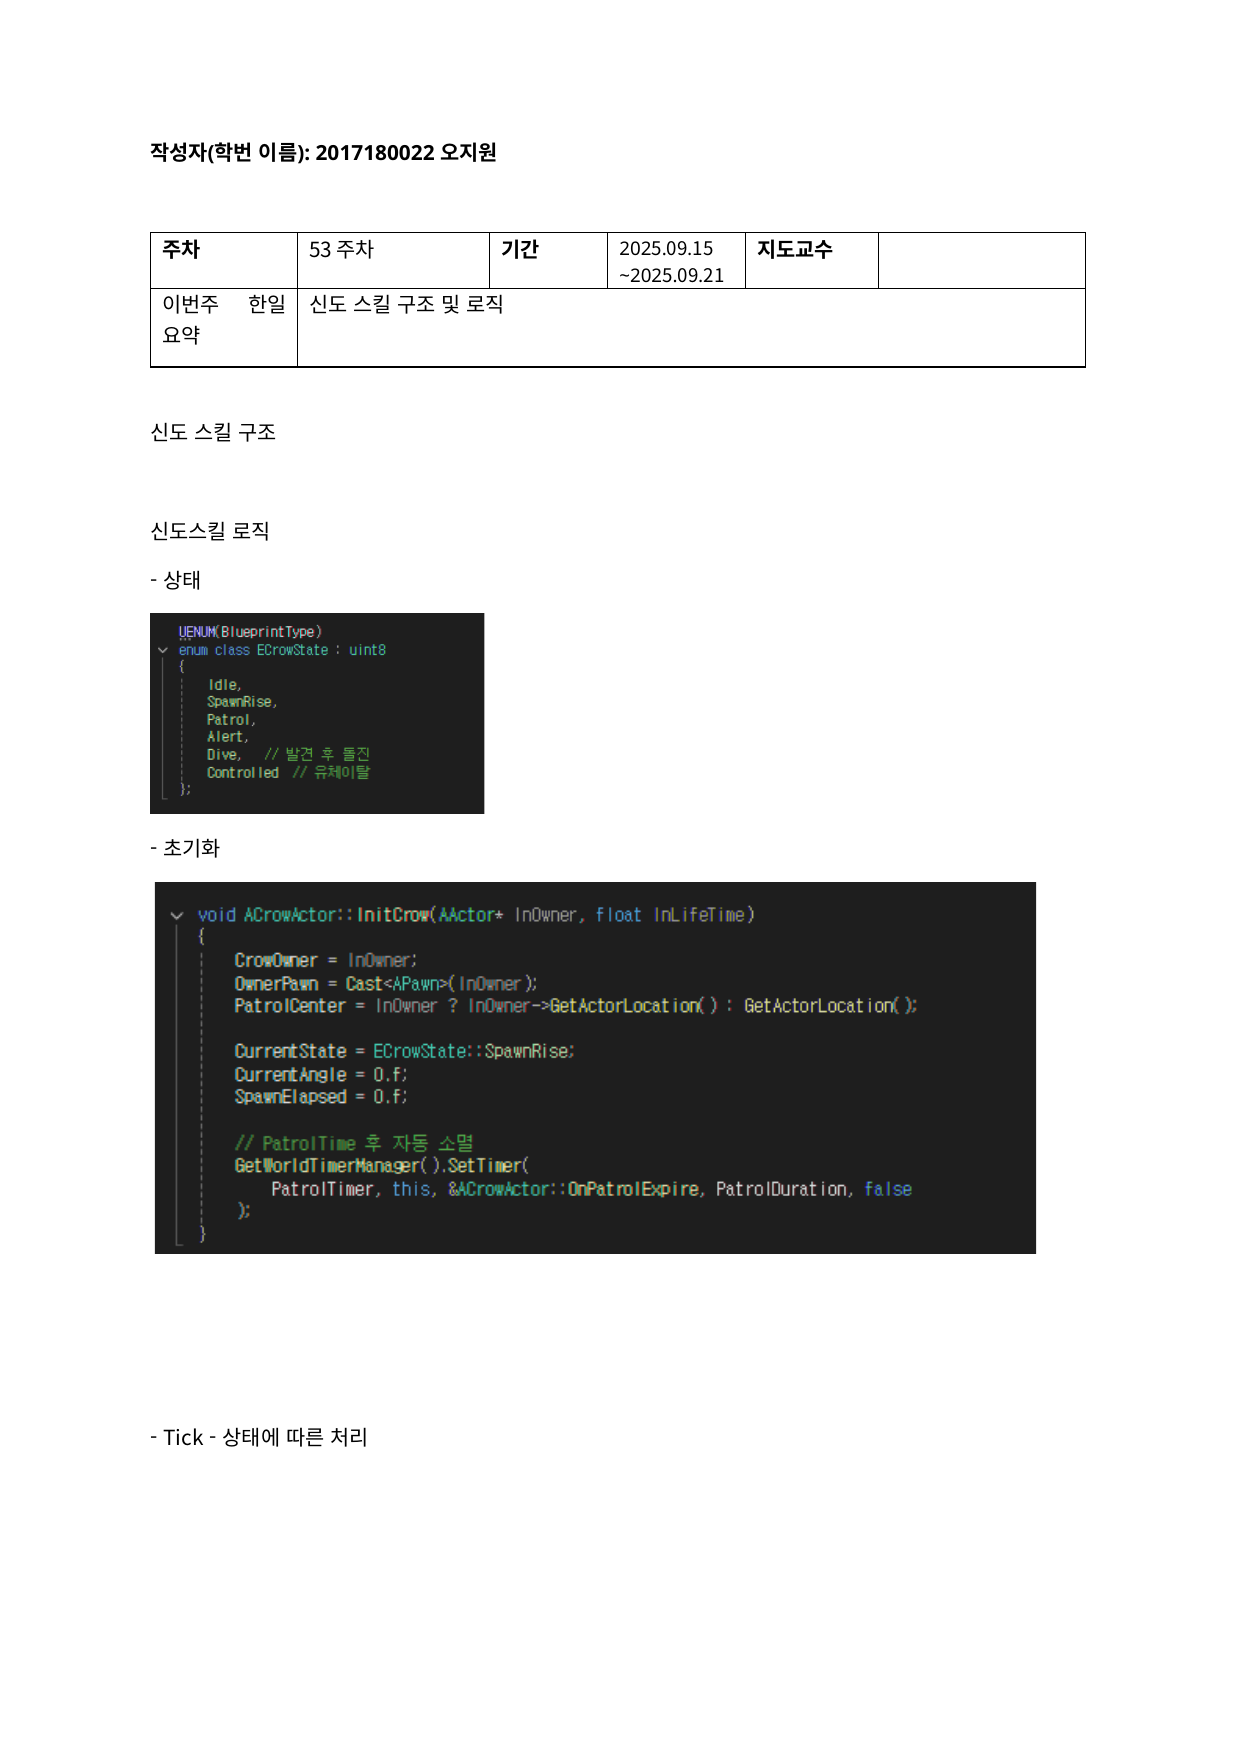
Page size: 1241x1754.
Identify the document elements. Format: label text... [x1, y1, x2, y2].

table_cell 신도 스킬 구조 및 로직 [298, 289, 1085, 366]
table_header 지도교수 [746, 233, 878, 288]
table_cell 이번주 한일 요약 [151, 289, 297, 366]
text - 초기화 [150, 833, 1090, 863]
table_header 주차 [151, 233, 297, 288]
table_header 2025.09.15 ~2025.09.21 [608, 233, 745, 288]
text - 상태 [150, 564, 1090, 595]
table_header 기간 [490, 233, 607, 288]
text - Tick - 상태에 따른 처리 [150, 1421, 1090, 1451]
text 신도 스킬 구조 [150, 417, 1090, 447]
text 신도스킬 로직 [150, 515, 1090, 545]
table_header 53주차 [298, 233, 489, 288]
table_header [879, 233, 1085, 288]
